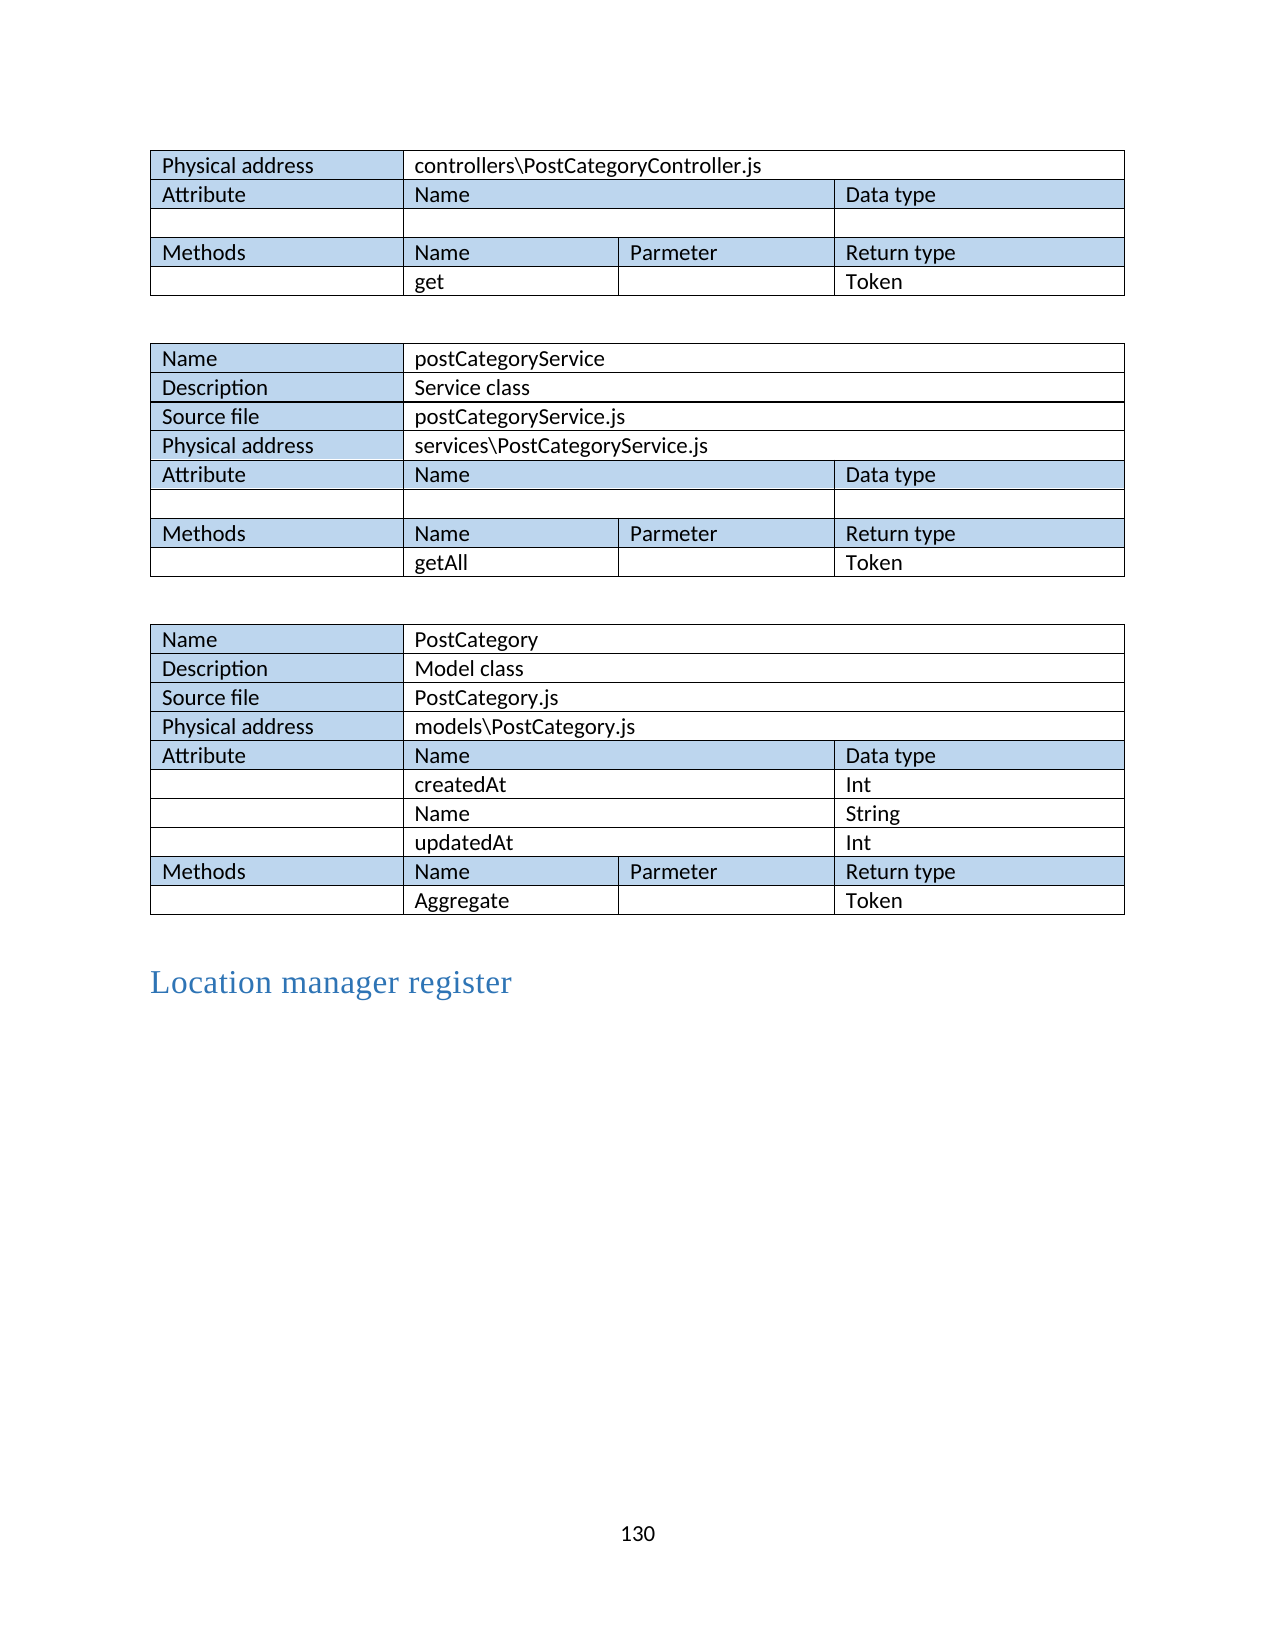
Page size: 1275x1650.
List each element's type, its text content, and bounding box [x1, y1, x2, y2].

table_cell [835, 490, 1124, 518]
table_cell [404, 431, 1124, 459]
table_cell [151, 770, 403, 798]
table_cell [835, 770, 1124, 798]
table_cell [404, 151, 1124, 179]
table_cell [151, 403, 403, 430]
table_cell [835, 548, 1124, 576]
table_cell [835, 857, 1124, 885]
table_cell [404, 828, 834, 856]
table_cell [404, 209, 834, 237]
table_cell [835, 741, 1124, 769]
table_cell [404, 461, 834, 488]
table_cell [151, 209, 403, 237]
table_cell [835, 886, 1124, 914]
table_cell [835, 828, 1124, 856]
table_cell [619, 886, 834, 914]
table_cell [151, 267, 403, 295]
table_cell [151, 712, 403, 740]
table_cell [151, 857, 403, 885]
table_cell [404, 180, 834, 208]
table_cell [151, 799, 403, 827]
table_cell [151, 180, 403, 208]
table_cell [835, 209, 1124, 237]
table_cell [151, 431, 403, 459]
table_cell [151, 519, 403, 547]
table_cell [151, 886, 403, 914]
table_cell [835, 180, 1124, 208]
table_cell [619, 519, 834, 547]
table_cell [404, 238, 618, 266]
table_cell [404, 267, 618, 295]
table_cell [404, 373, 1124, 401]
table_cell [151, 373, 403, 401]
title Location manager register [150, 962, 1125, 1001]
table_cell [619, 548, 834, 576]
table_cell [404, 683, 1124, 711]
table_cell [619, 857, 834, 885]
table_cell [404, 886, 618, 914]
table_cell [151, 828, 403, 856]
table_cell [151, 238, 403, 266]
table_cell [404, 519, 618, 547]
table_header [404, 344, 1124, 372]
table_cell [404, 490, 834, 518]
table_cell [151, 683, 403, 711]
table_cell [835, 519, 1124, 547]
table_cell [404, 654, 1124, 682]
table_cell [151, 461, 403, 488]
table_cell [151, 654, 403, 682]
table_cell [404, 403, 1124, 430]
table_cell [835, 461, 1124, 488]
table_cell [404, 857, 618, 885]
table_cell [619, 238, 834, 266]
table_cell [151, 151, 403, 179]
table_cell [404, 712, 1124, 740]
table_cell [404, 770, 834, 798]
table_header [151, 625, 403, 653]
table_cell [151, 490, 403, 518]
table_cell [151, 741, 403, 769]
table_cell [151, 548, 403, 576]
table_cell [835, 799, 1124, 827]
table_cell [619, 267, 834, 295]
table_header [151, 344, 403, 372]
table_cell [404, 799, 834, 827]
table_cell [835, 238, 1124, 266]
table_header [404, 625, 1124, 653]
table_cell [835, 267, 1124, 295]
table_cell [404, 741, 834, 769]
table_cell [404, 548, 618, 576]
